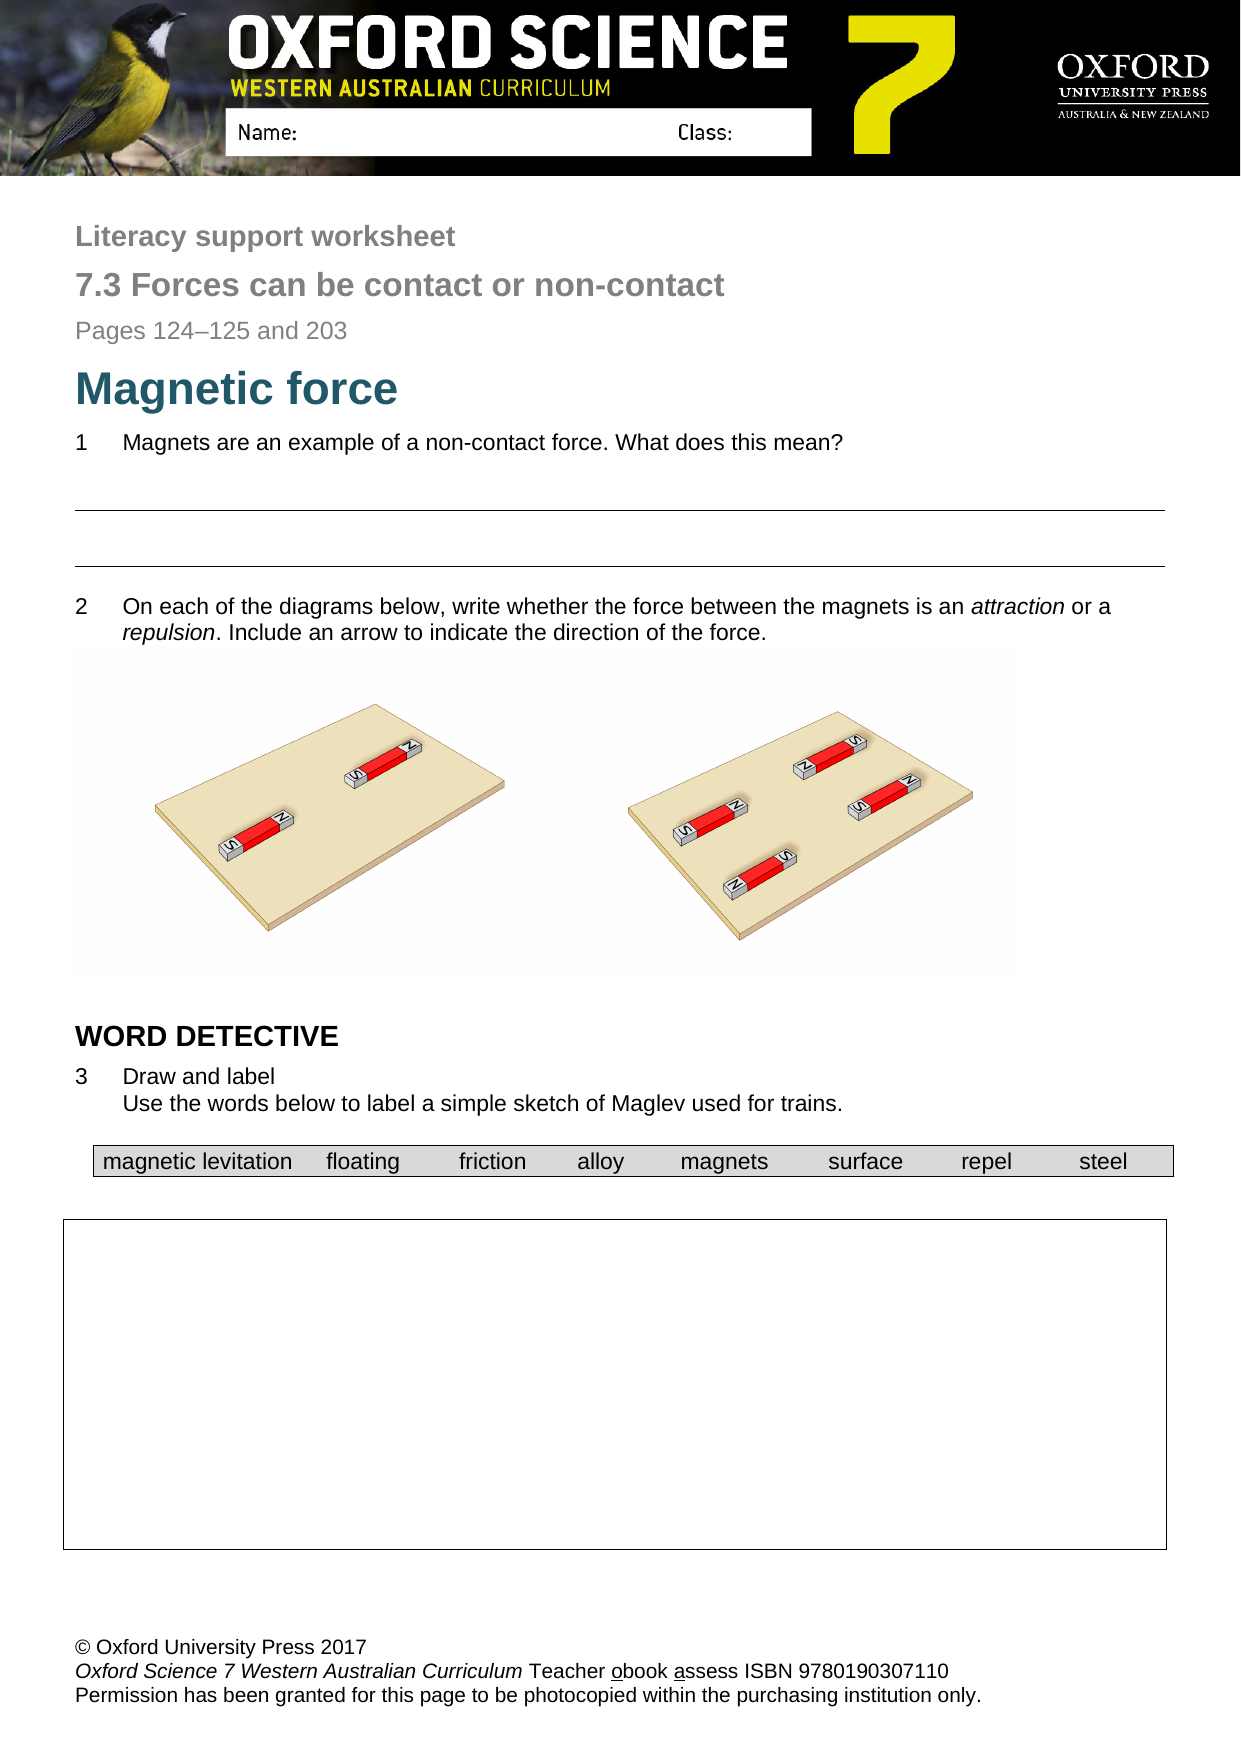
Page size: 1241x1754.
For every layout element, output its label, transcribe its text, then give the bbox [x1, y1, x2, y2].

text magnetic levitation floating friction alloy magnets surface repel steel [94, 1146, 1173, 1176]
table_header [64, 1220, 1166, 1549]
list 1 Magnets are an example of a non-contact force. What does this mean? [75, 428, 1165, 455]
picture [75, 645, 1019, 980]
list Use the words below to label a simple sketch of Maglev used for trains. [122, 1090, 1165, 1116]
text WORD DETECTIVE [75, 1018, 1165, 1052]
picture [0, 0, 1241, 176]
text Magnetic force [75, 362, 1165, 414]
list 3 Draw and label [75, 1063, 1165, 1090]
list 2 On each of the diagrams below, write whether the force between the magnets is an attraction or a repulsion. Include an arrow to indicate the direction of the force. [75, 593, 1165, 646]
text Pages 124–125 and 203 [75, 316, 1165, 345]
text Literacy support worksheet [75, 219, 1165, 253]
text 7.3 Forces can be contact or non-contact [75, 265, 1165, 304]
